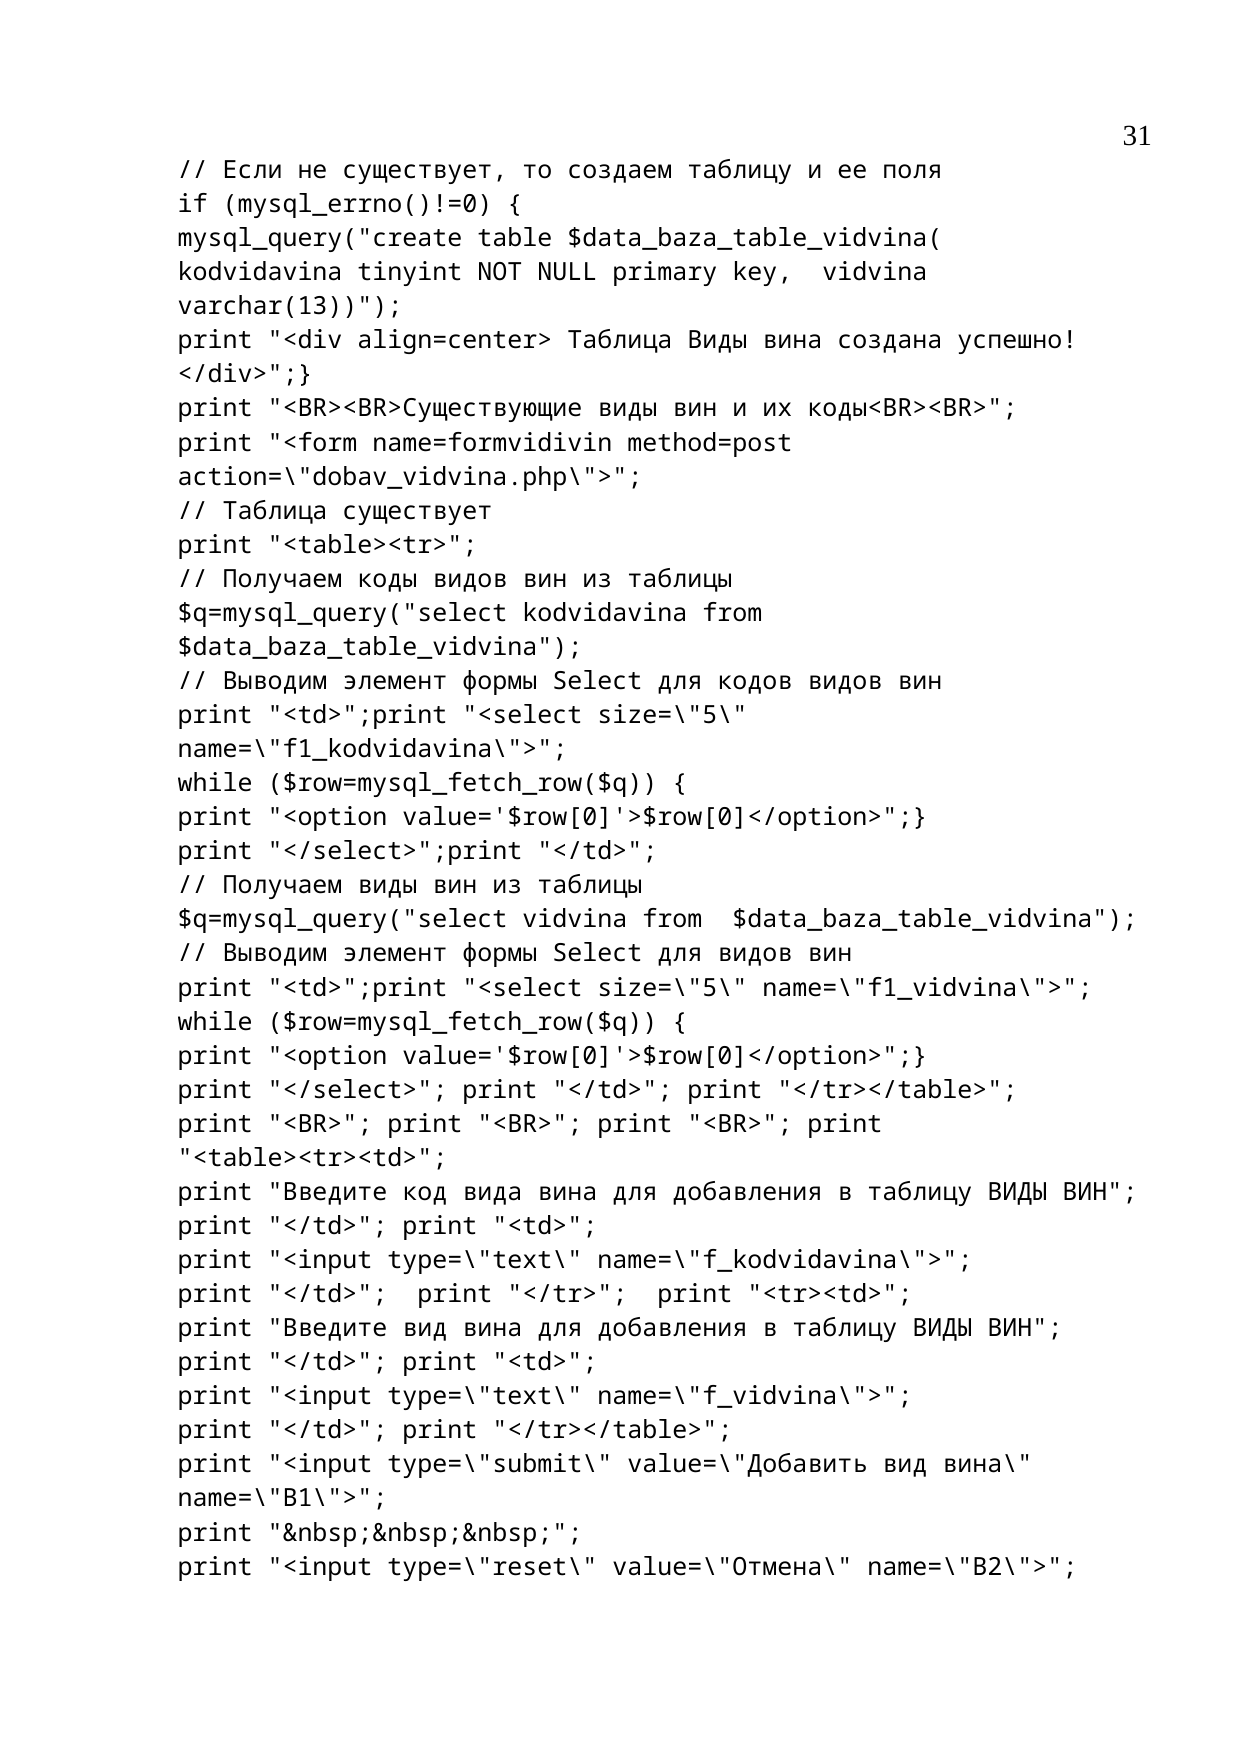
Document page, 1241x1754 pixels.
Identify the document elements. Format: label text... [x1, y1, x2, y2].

text // Получаем коды видов вин из таблицы [177, 560, 1152, 594]
text mysql_query("create table $data_baza_table_vidvina( [177, 220, 1152, 254]
text print "<input type=\"text\" name=\"f_vidvina\">"; [177, 1378, 1152, 1412]
text print "<option value='$row[0]'>$row[0]</option>";} [177, 799, 1152, 833]
text print "</select>"; print "</td>"; print "</tr></table>"; [177, 1071, 1152, 1105]
text print "<BR>"; print "<BR>"; print "<BR>"; print "<table><tr><td>"; [177, 1105, 1152, 1173]
text print "</td>"; print "</tr>"; print "<tr><td>"; [177, 1276, 1152, 1310]
text print "Введите код вида вина для добавления в таблицу ВИДЫ ВИН"; [177, 1173, 1152, 1208]
text while ($row=mysql_fetch_row($q)) { [177, 765, 1152, 799]
text print "<input type=\"submit\" value=\"Добавить вид вина\" name=\"B1\">"; [177, 1446, 1152, 1514]
text // Таблица существует [177, 492, 1152, 526]
text $q=mysql_query("select vidvina from $data_baza_table_vidvina"); [177, 901, 1152, 935]
text print "<input type=\"reset\" value=\"Отмена\" name=\"B2\">"; [177, 1548, 1152, 1582]
text print "</td>"; print "</tr></table>"; [177, 1412, 1152, 1446]
text print "<table><tr>"; [177, 526, 1152, 560]
text print "<div align=center> Таблица Виды вина создана успешно! </div>";} [177, 322, 1152, 390]
text if (mysql_errno()!=0) { [177, 186, 1152, 220]
text kodvidavina tinyint NOT NULL primary key, vidvina varchar(13))"); [177, 254, 1152, 322]
text // Выводим элемент формы Select для видов вин [177, 935, 1152, 969]
text print "<input type=\"text\" name=\"f_kodvidavina\">"; [177, 1242, 1152, 1276]
text print "</select>";print "</td>"; [177, 833, 1152, 867]
text print "<td>";print "<select size=\"5\" name=\"f1_vidvina\">"; [177, 969, 1152, 1003]
text while ($row=mysql_fetch_row($q)) { [177, 1003, 1152, 1037]
text print "<form name=formvidivin method=post action=\"dobav_vidvina.php\">"; [177, 424, 1152, 492]
text print "</td>"; print "<td>"; [177, 1344, 1152, 1378]
text $q=mysql_query("select kodvidavina from $data_baza_table_vidvina"); [177, 594, 1152, 663]
text print "<option value='$row[0]'>$row[0]</option>";} [177, 1037, 1152, 1071]
text // Выводим элемент формы Select для кодов видов вин [177, 663, 1152, 697]
text print "Введите вид вина для добавления в таблицу ВИДЫ ВИН"; [177, 1310, 1152, 1344]
text print "<BR><BR>Существующие виды вин и их коды<BR><BR>"; [177, 390, 1152, 424]
text // Получаем виды вин из таблицы [177, 867, 1152, 901]
text print "&nbsp;&nbsp;&nbsp;"; [177, 1514, 1152, 1548]
text print "</td>"; print "<td>"; [177, 1208, 1152, 1242]
list // Если не существует, то создаем таблицу и ее поля [177, 152, 1152, 186]
text print "<td>";print "<select size=\"5\" name=\"f1_kodvidavina\">"; [177, 697, 1152, 765]
